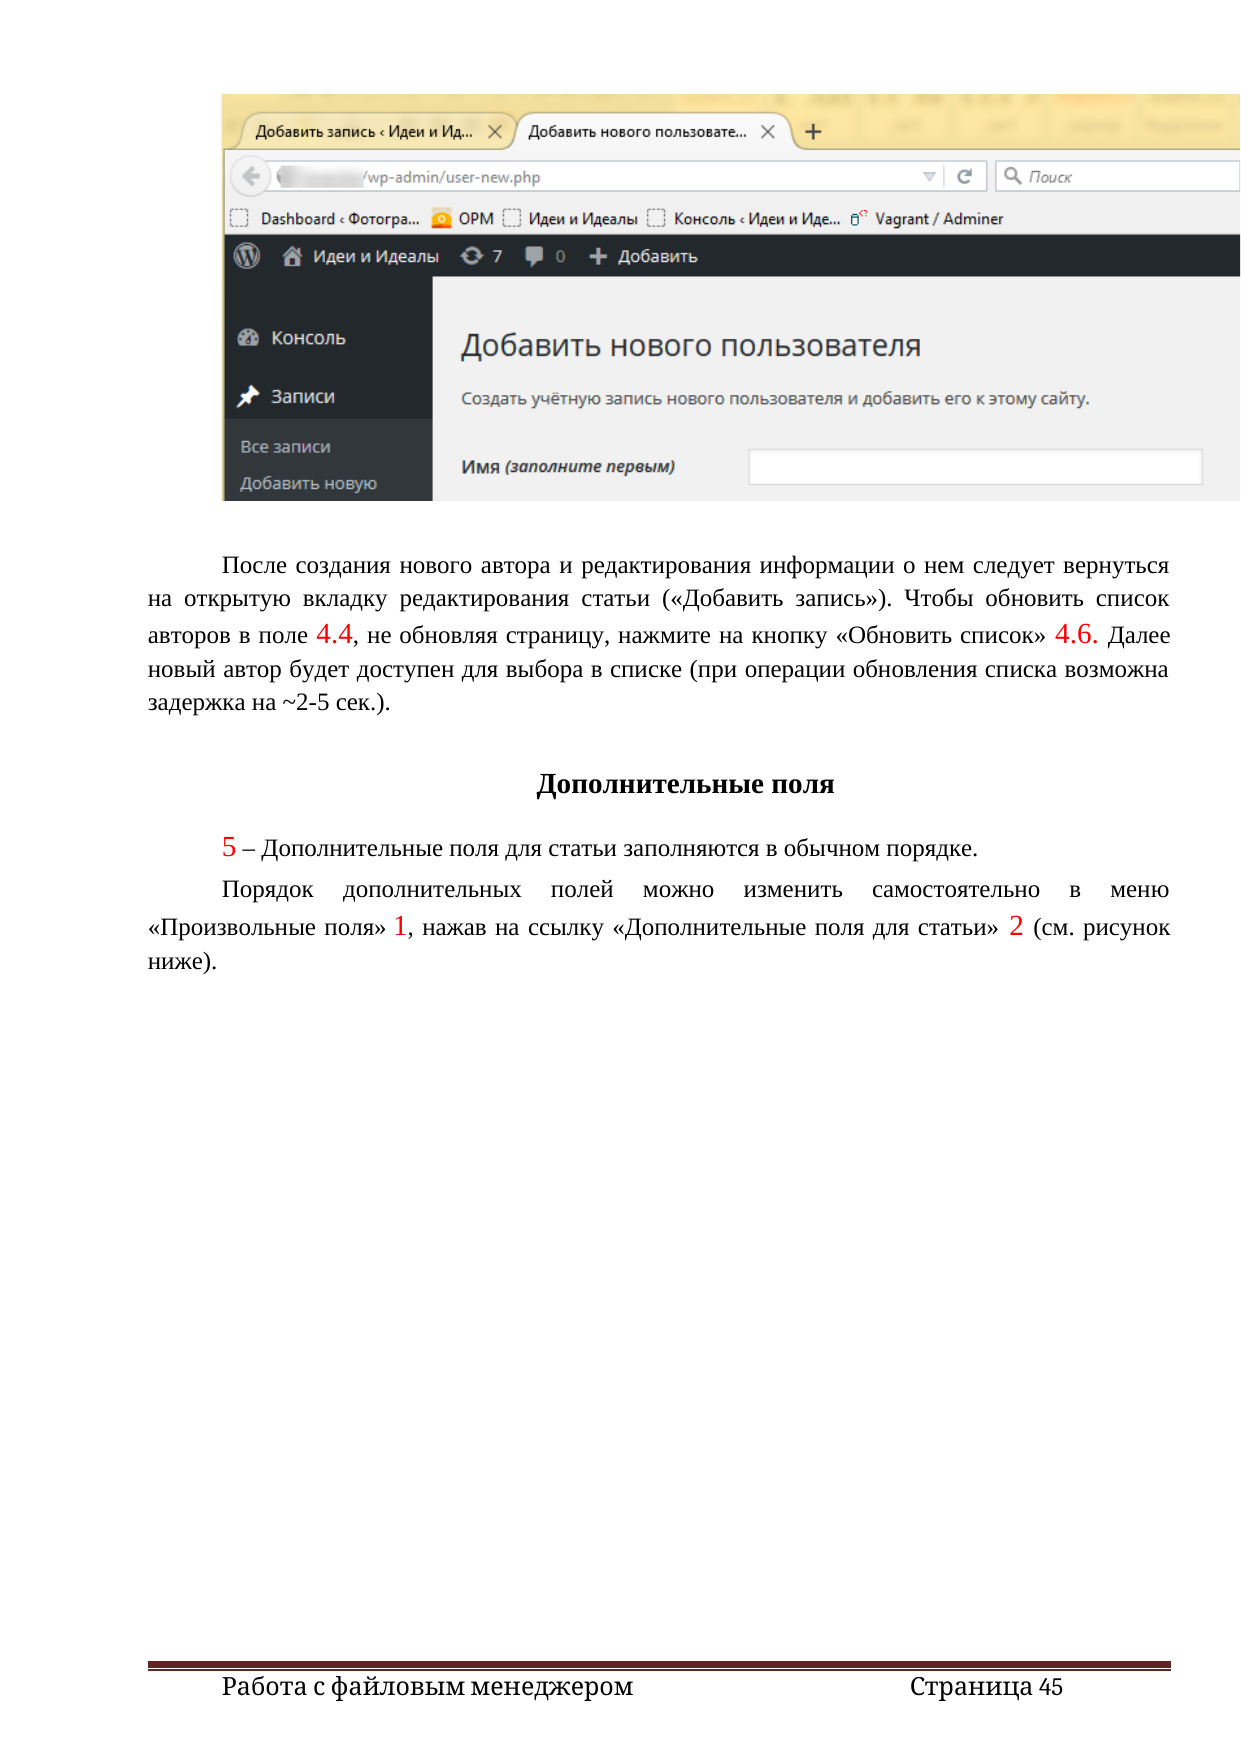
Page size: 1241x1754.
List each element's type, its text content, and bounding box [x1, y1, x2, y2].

text После создания нового автора и редактирования информации о нем следует вернуться на открытую вкладку редактирования статьи («Добавить запись»). Чтобы обновить список авторов в поле 4.4, не обновляя страницу, нажмите на кнопку «Обновить список» 4.6. Далее новый автор будет доступен для выбора в списке (при операции обновления списка возможна задержка на ~2-5 сек.). [148, 550, 1171, 716]
text 5 – Дополнительные поля для статьи заполняются в обычном порядке. [148, 829, 1171, 863]
text Дополнительные поля [201, 766, 1171, 799]
text Порядок дополнительных полей можно изменить самостоятельно в меню «Произвольные поля» 1, нажав на ссылку «Дополнительные поля для статьи» 2 (см. рисунок ниже). [148, 874, 1171, 975]
picture [221, 94, 1241, 501]
